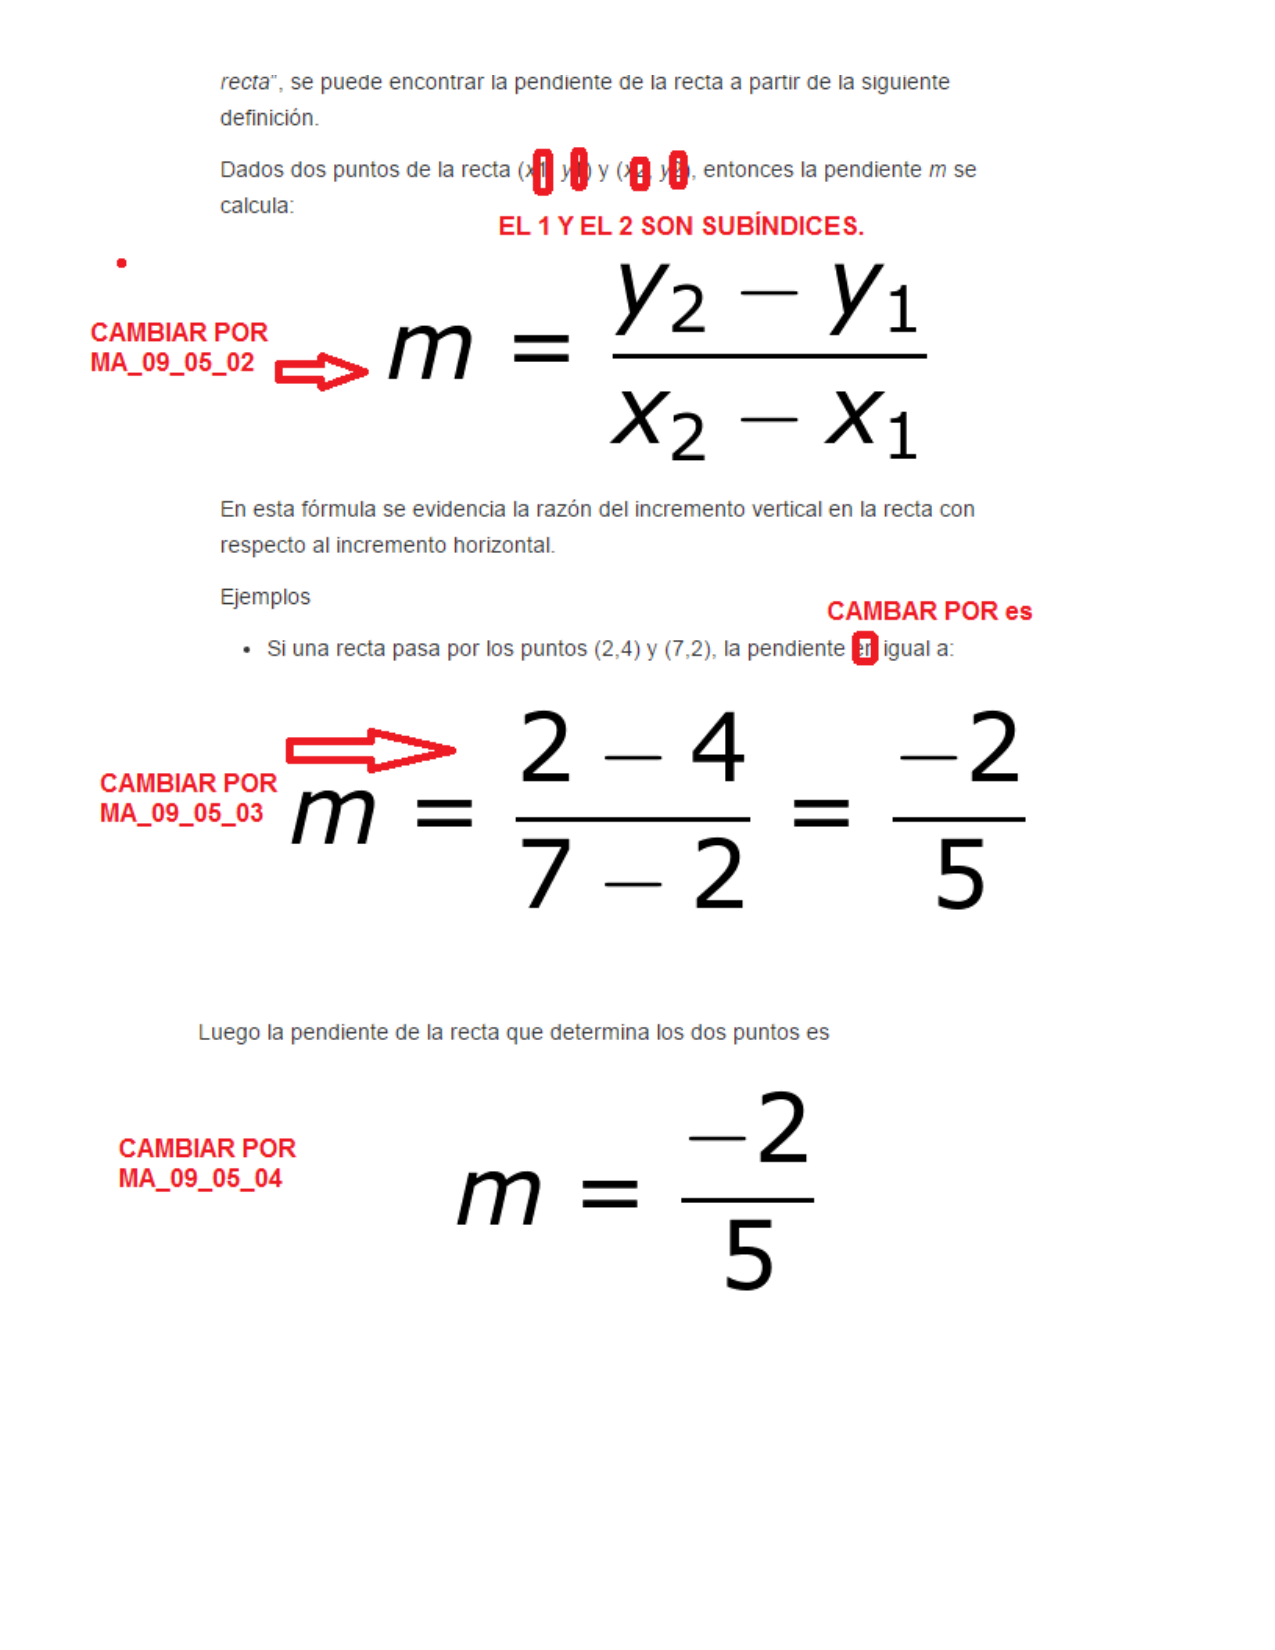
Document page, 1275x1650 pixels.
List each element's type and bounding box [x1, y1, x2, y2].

picture [75, 993, 891, 1308]
picture [75, 75, 1079, 927]
